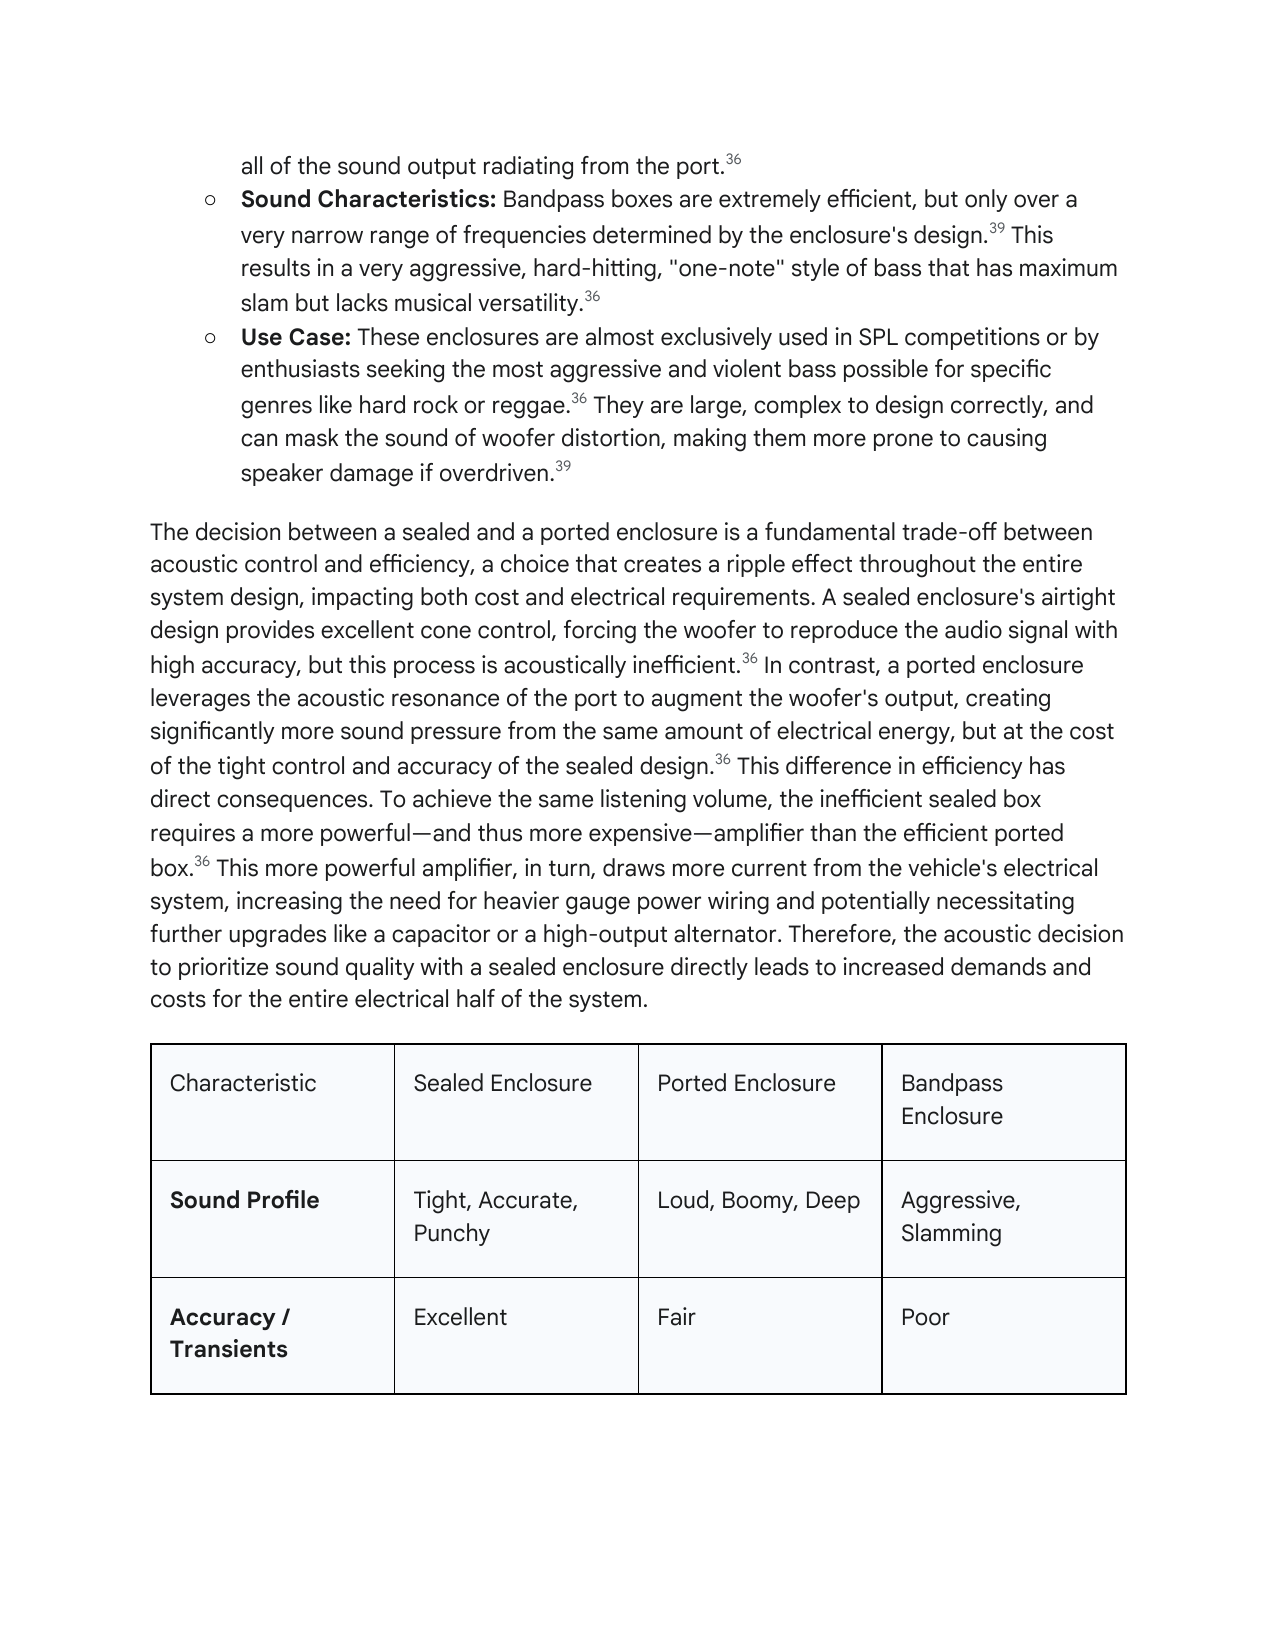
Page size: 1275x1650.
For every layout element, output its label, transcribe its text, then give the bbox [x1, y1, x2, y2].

table_cell Sound Profile [152, 1161, 394, 1276]
table_cell Fair [639, 1278, 881, 1393]
table_cell Poor [883, 1278, 1125, 1393]
table_header Characteristic [152, 1045, 394, 1160]
list Use Case: These enclosures are almost exclusively used in SPL competitions or by enthusiasts seeking the most aggressive and violent bass possible for specific genres like hard rock or reggae.36 They are large, complex to design correctly, and can mask the sound of woofer distortion, making them more prone to causing speaker damage if overdriven.39 [203, 323, 1125, 489]
text The decision between a sealed and a ported enclosure is a fundamental trade-off between acoustic control and efficiency, a choice that creates a ripple effect throughout the entire system design, impacting both cost and electrical requirements. A sealed enclosure's airtight design provides excellent cone control, forcing the woofer to reproduce the audio signal with high accuracy, but this process is acoustically inefficient.36 In contrast, a ported enclosure leverages the acoustic resonance of the port to augment the woofer's output, creating significantly more sound pressure from the same amount of electrical energy, but at the cost of the tight control and accuracy of the sealed design.36 This difference in efficiency has direct consequences. To achieve the same listening volume, the inefficient sealed box requires a more powerful—and thus more expensive—amplifier than the efficient ported box.36 This more powerful amplifier, in turn, draws more current from the vehicle's electrical system, increasing the need for heavier gauge power wiring and potentially necessitating further upgrades like a capacitor or a high-output alternator. Therefore, the acoustic decision to prioritize sound quality with a sealed enclosure directly leads to increased demands and costs for the entire electrical half of the system. [150, 518, 1125, 1014]
table_header Ported Enclosure [639, 1045, 881, 1160]
table_cell Aggressive, Slamming [883, 1161, 1125, 1276]
table_cell Accuracy / Transients [152, 1278, 394, 1393]
table_cell Loud, Boomy, Deep [639, 1161, 881, 1276]
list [203, 150, 1125, 181]
list Sound Characteristics: Bandpass boxes are extremely efficient, but only over a very narrow range of frequencies determined by the enclosure's design.39 This results in a very aggressive, hard-hitting, "one-note" style of bass that has maximum slam but lacks musical versatility.36 [203, 186, 1125, 319]
table_cell Tight, Accurate, Punchy [395, 1161, 638, 1276]
table_header Sealed Enclosure [395, 1045, 638, 1160]
table_cell Excellent [395, 1278, 638, 1393]
table_header Bandpass Enclosure [883, 1045, 1125, 1160]
